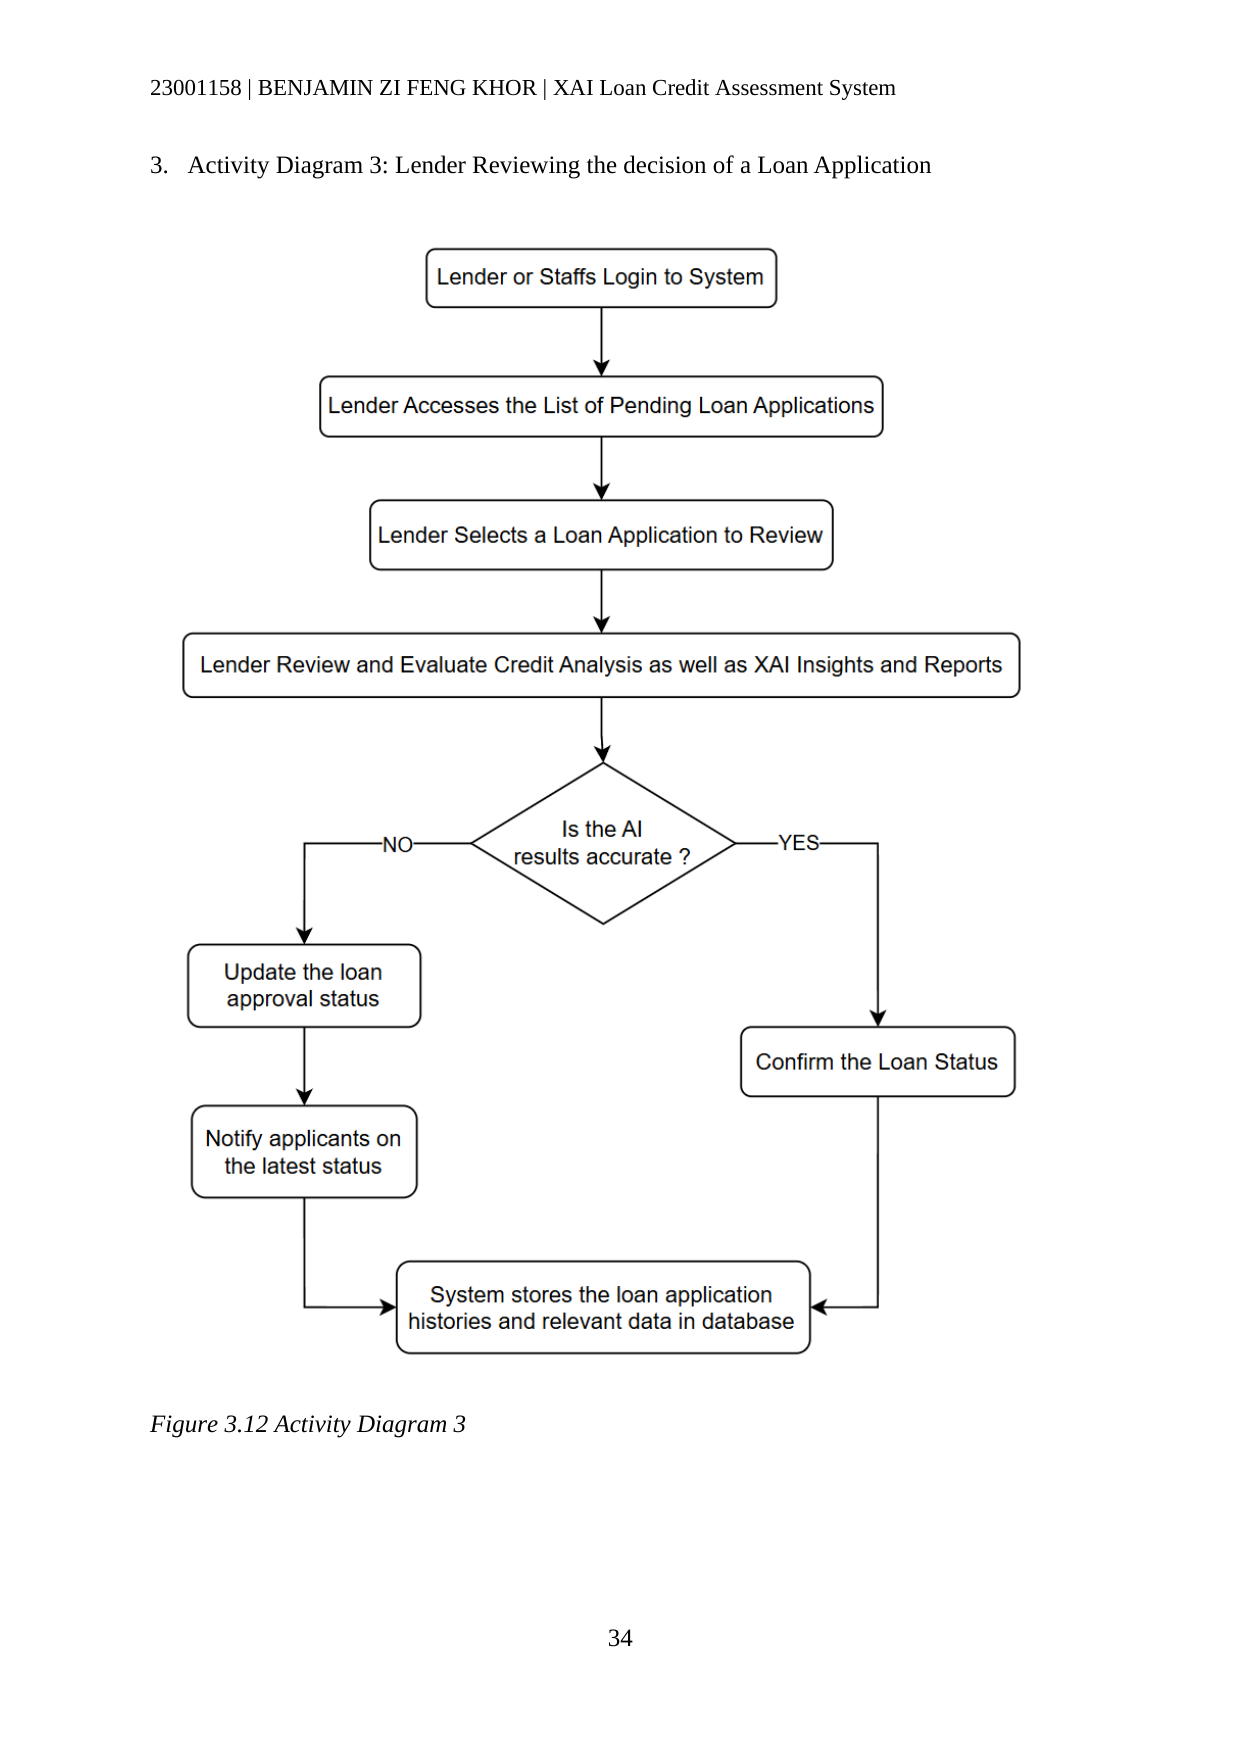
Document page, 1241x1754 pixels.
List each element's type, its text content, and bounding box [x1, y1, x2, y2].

picture [150, 212, 1038, 1380]
list Activity Diagram 3: Lender Reviewing the decision of a Loan Application [150, 150, 1090, 179]
